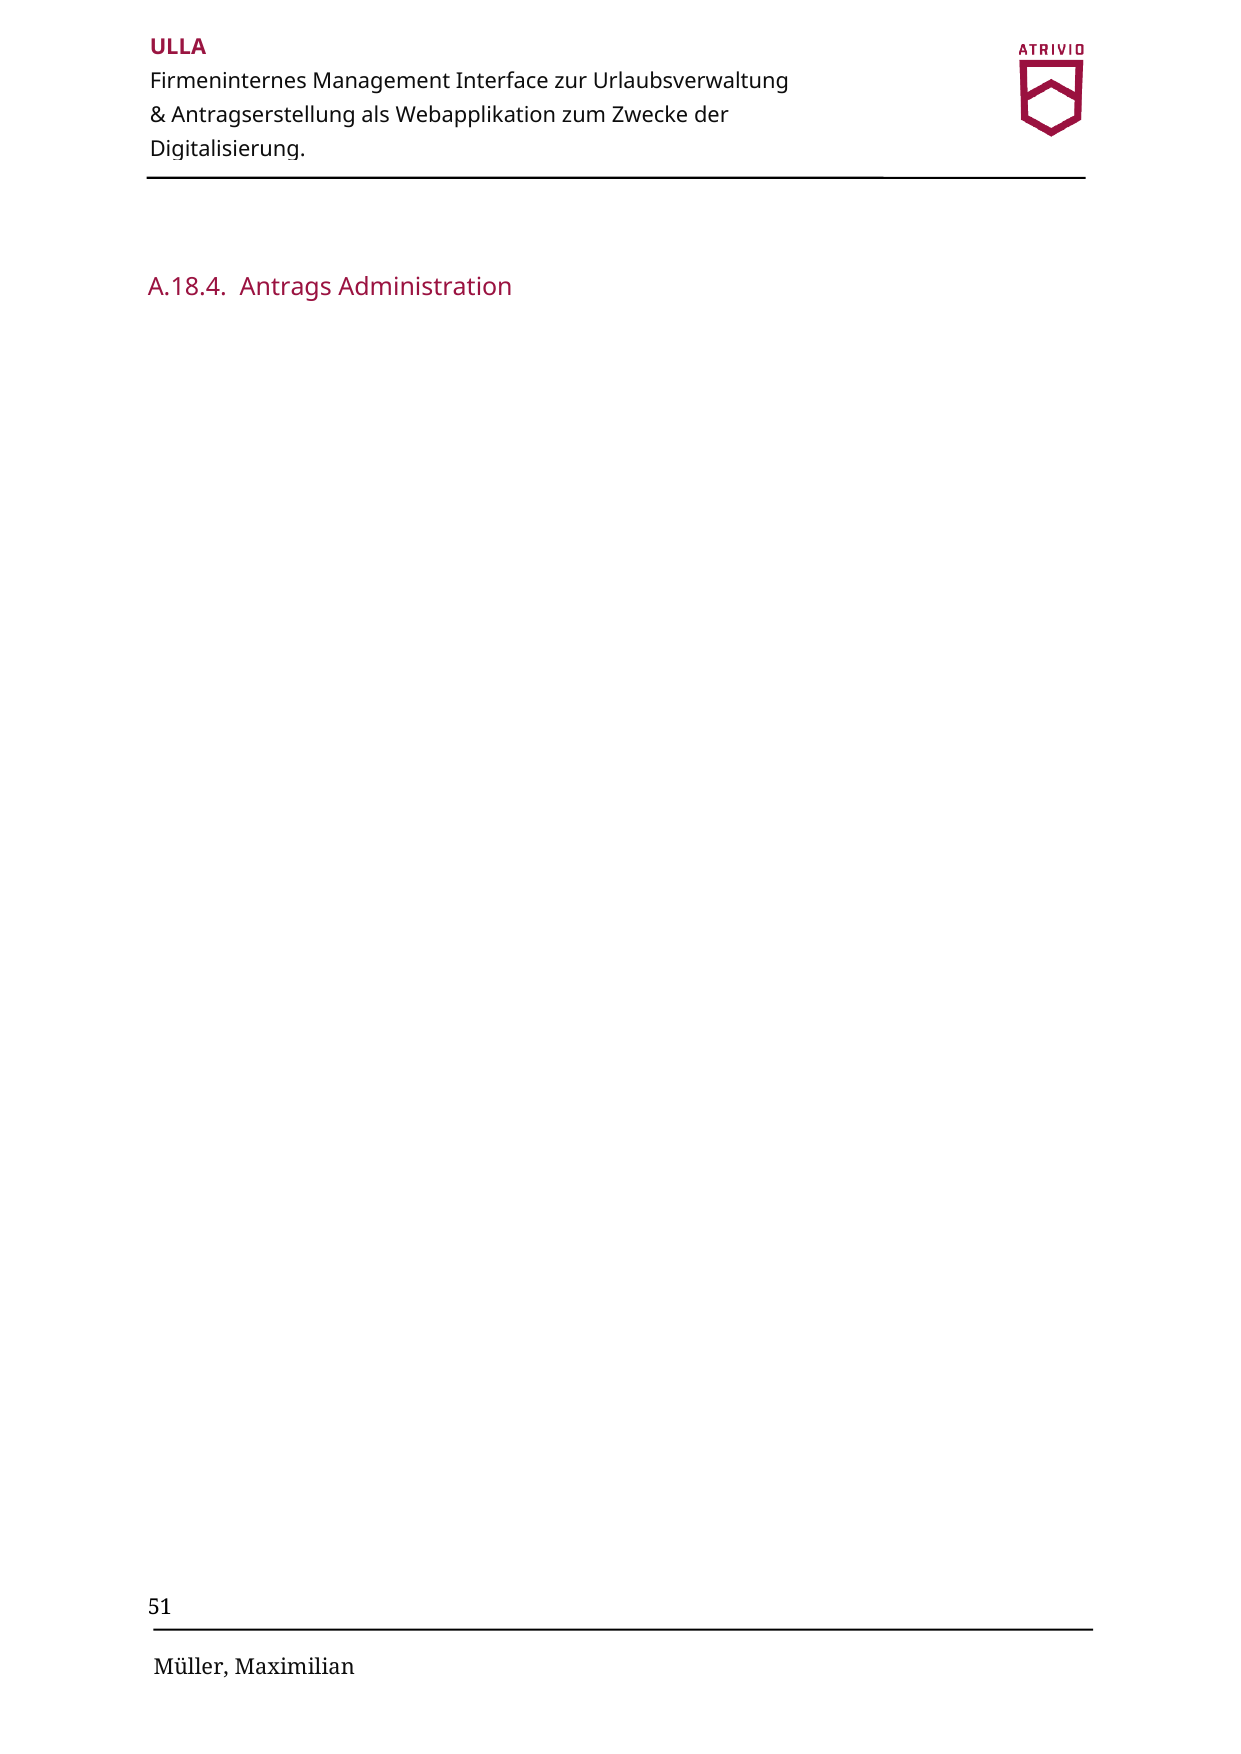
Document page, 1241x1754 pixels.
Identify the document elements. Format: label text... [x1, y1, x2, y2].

picture [1008, 33, 1094, 147]
subtitle A.18.4. Antrags Administration [148, 268, 1093, 302]
